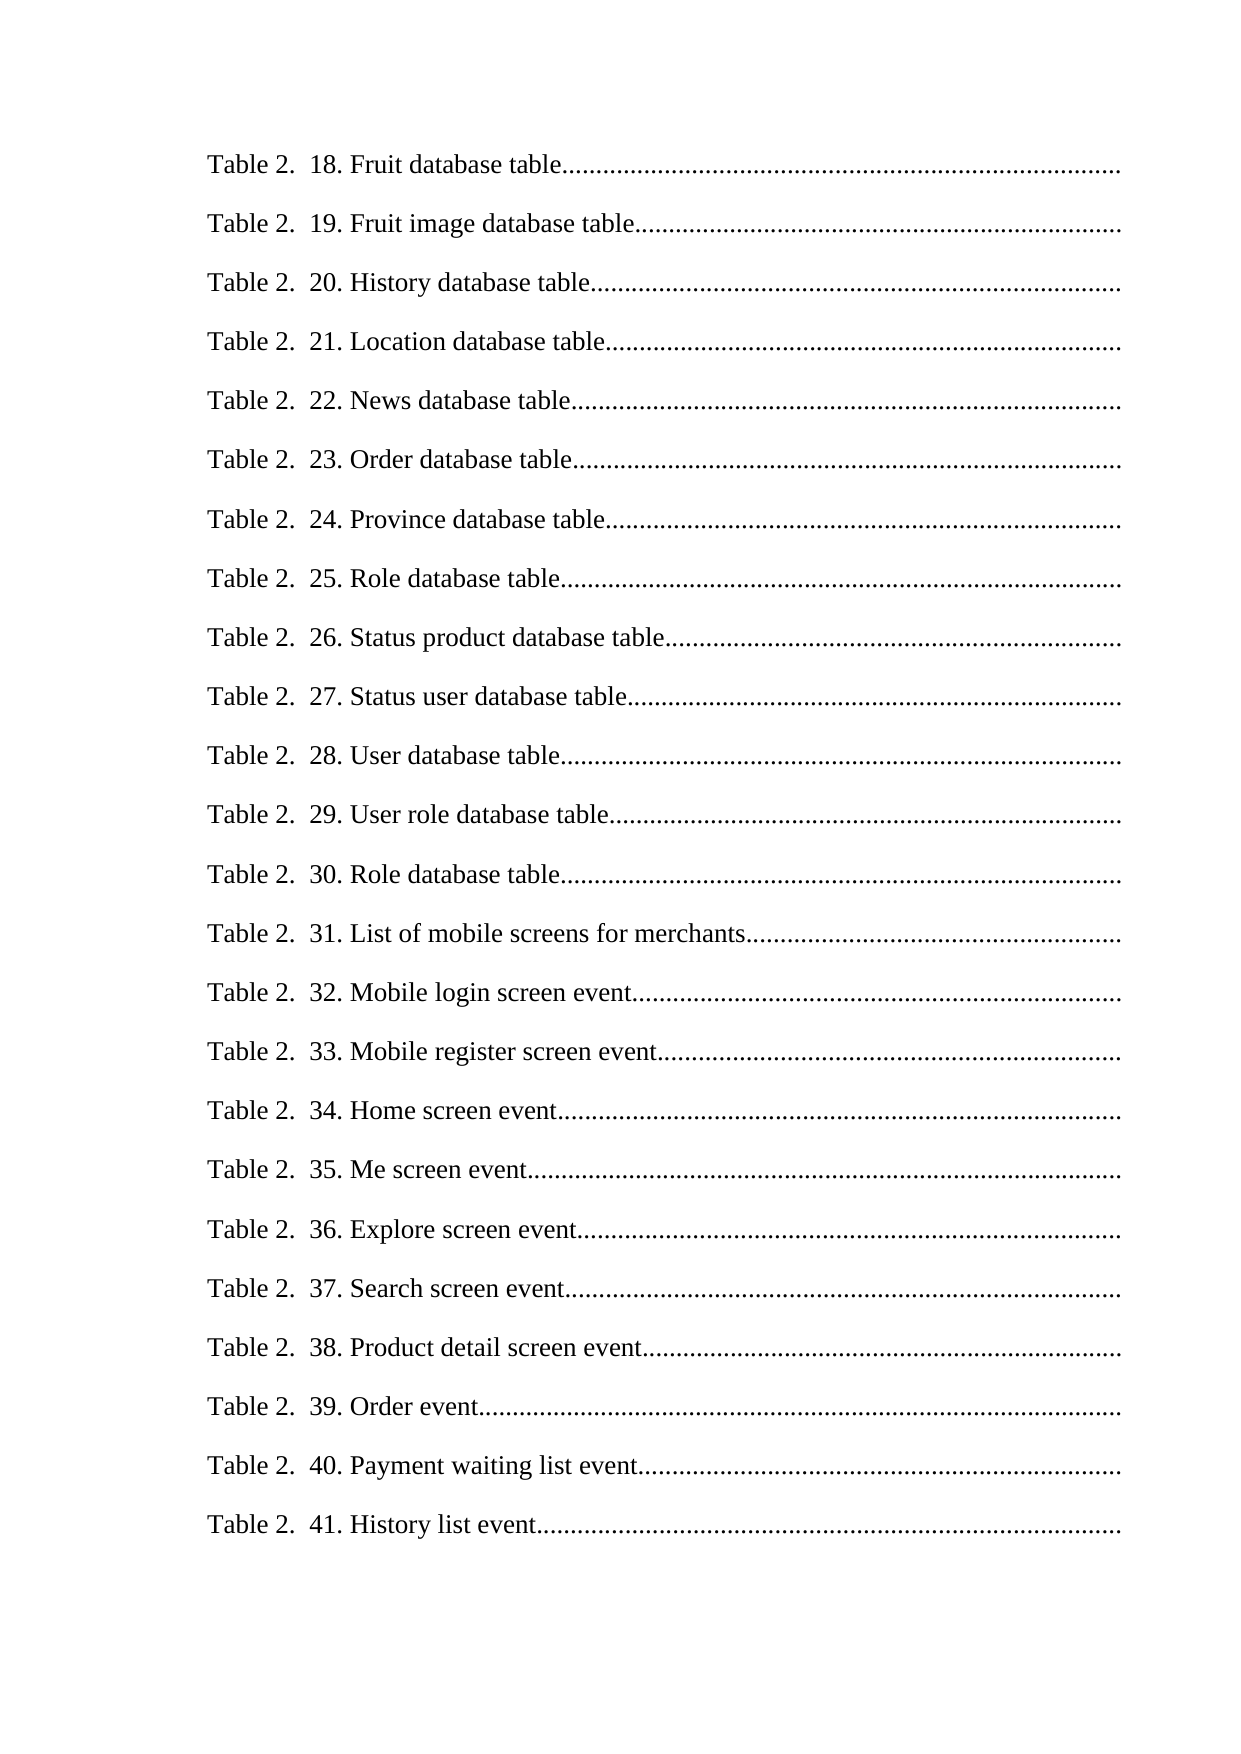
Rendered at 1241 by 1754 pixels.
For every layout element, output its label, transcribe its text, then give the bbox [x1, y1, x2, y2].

text Table 2. 39. Order event 70 [207, 1390, 1122, 1421]
text Table 2. 32. Mobile login screen event 62 [207, 976, 1122, 1007]
text Table 2. 37. Search screen event 67 [207, 1272, 1122, 1303]
text Table 2. 40. Payment waiting list event 70 [207, 1449, 1122, 1481]
text Table 2. 18. Fruit database table 53 [207, 148, 1122, 179]
text Table 2. 36. Explore screen event 67 [207, 1213, 1122, 1244]
text Table 2. 28. User database table 57 [207, 739, 1122, 771]
text Table 2. 24. Province database table 56 [207, 503, 1122, 534]
text Table 2. 27. Status user database table 57 [207, 680, 1122, 711]
text Table 2. 33. Mobile register screen event 64 [207, 1035, 1122, 1066]
text Table 2. 38. Product detail screen event 69 [207, 1331, 1122, 1362]
text Table 2. 29. User role database table 58 [207, 798, 1122, 830]
text Table 2. 19. Fruit image database table 53 [207, 207, 1122, 238]
text Table 2. 21. Location database table 54 [207, 325, 1122, 356]
text Table 2. 25. Role database table 56 [207, 562, 1122, 593]
text Table 2. 35. Me screen event 66 [207, 1153, 1122, 1185]
text Table 2. 41. History list event 71 [207, 1508, 1122, 1540]
text Table 2. 22. News database table 55 [207, 384, 1122, 416]
text Table 2. 34. Home screen event 65 [207, 1094, 1122, 1126]
text Table 2. 31. List of mobile screens for merchants 61 [207, 917, 1122, 948]
text Table 2. 30. Role database table 58 [207, 858, 1122, 889]
text Table 2. 26. Status product database table 56 [207, 621, 1122, 652]
text Table 2. 23. Order database table 56 [207, 443, 1122, 475]
text Table 2. 20. History database table 54 [207, 266, 1122, 297]
